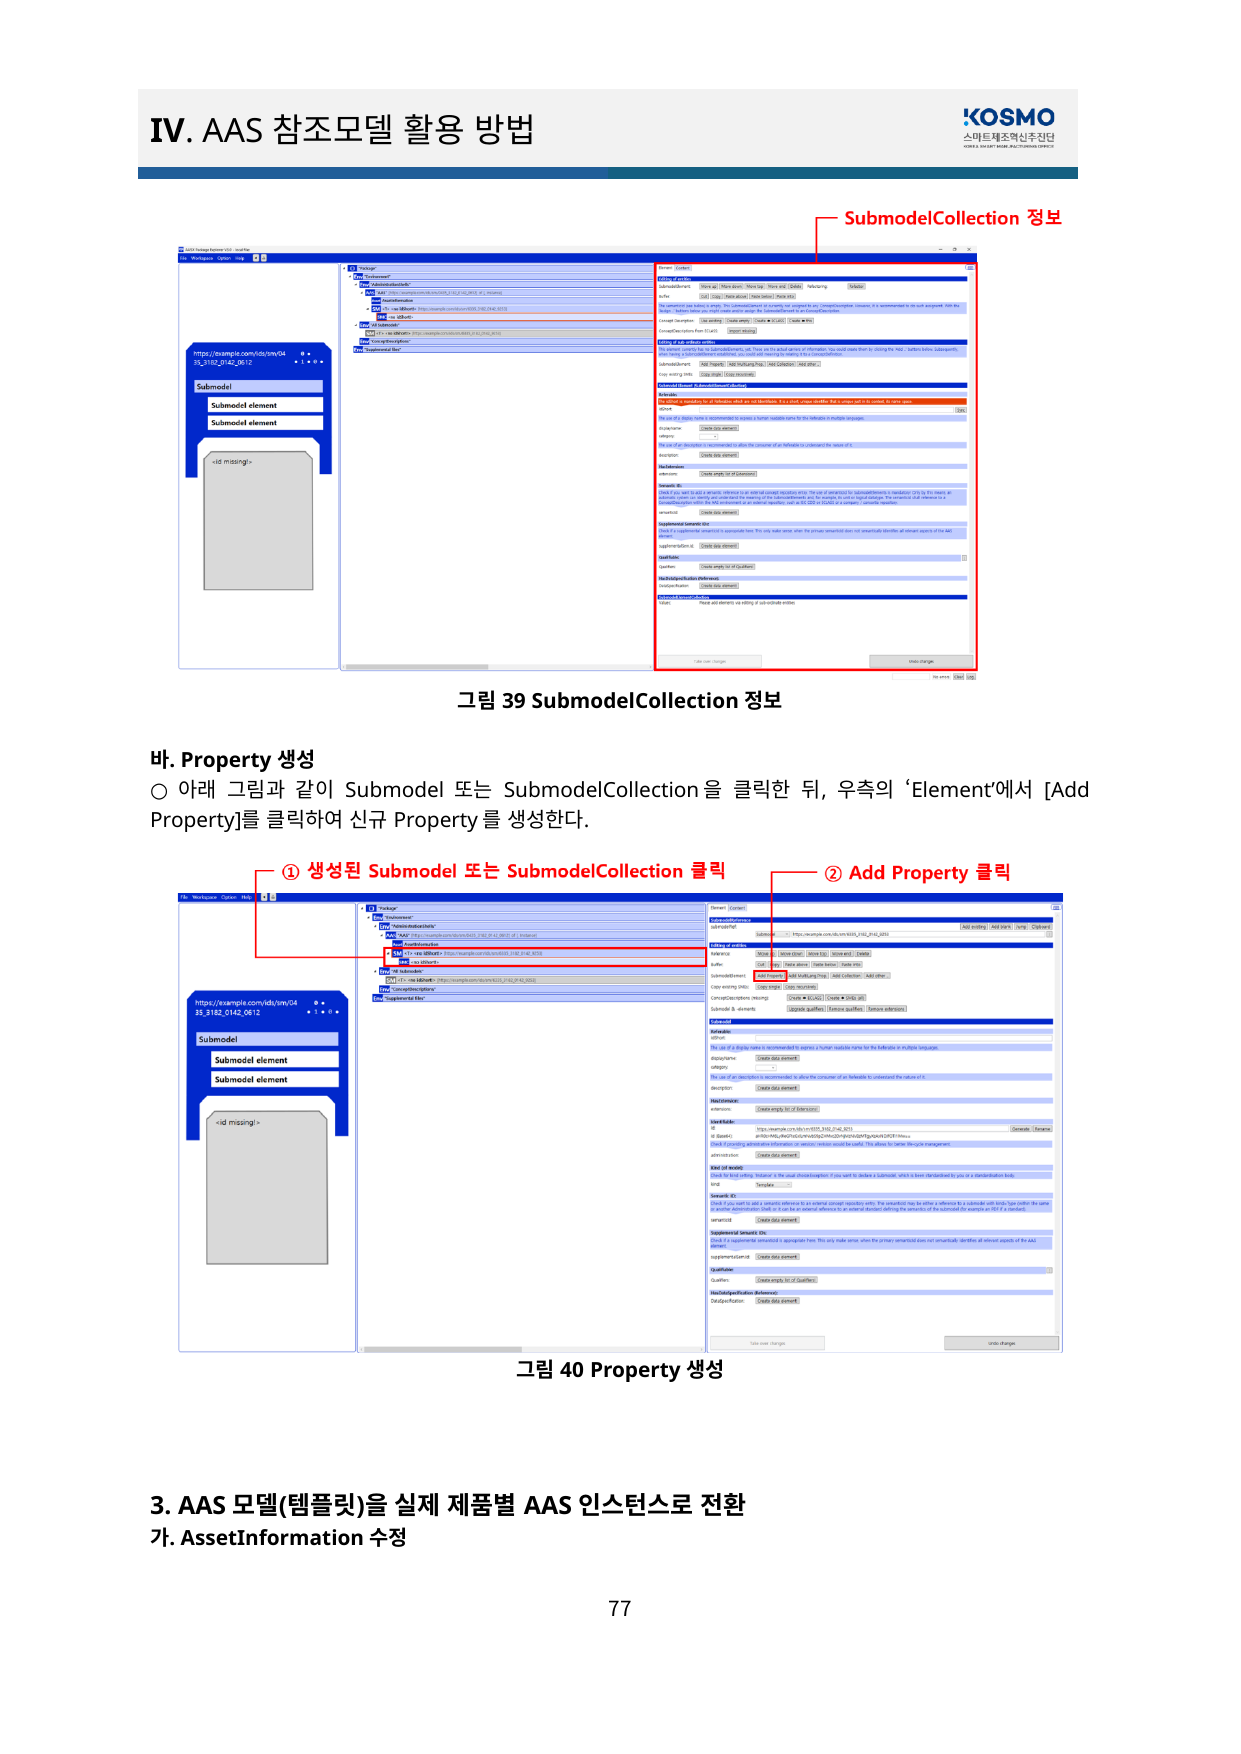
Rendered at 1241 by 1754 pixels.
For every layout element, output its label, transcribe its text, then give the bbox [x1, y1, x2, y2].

text 그림 40 Property 생성 [150, 1353, 1090, 1383]
text 그림 39 SubmodelCollection 정보 [150, 684, 1090, 714]
subtitle 3. AAS 모델(템플릿)을 실제 제품별 AAS 인스턴스로 전환 [150, 1485, 1090, 1521]
picture [177, 862, 1064, 1353]
text 가. AssetInformation 수정 [150, 1521, 1090, 1552]
picture [177, 207, 1064, 684]
text 바. Property 생성 [150, 743, 1090, 773]
text ○ 아래 그림과 같이 Submodel 또는 SubmodelCollection을 클릭한 뒤, 우측의 ‘Element’에서 [Add Property]를 클릭하여 신규 Property를 생성한다. [150, 773, 1090, 834]
picture [963, 108, 1055, 148]
